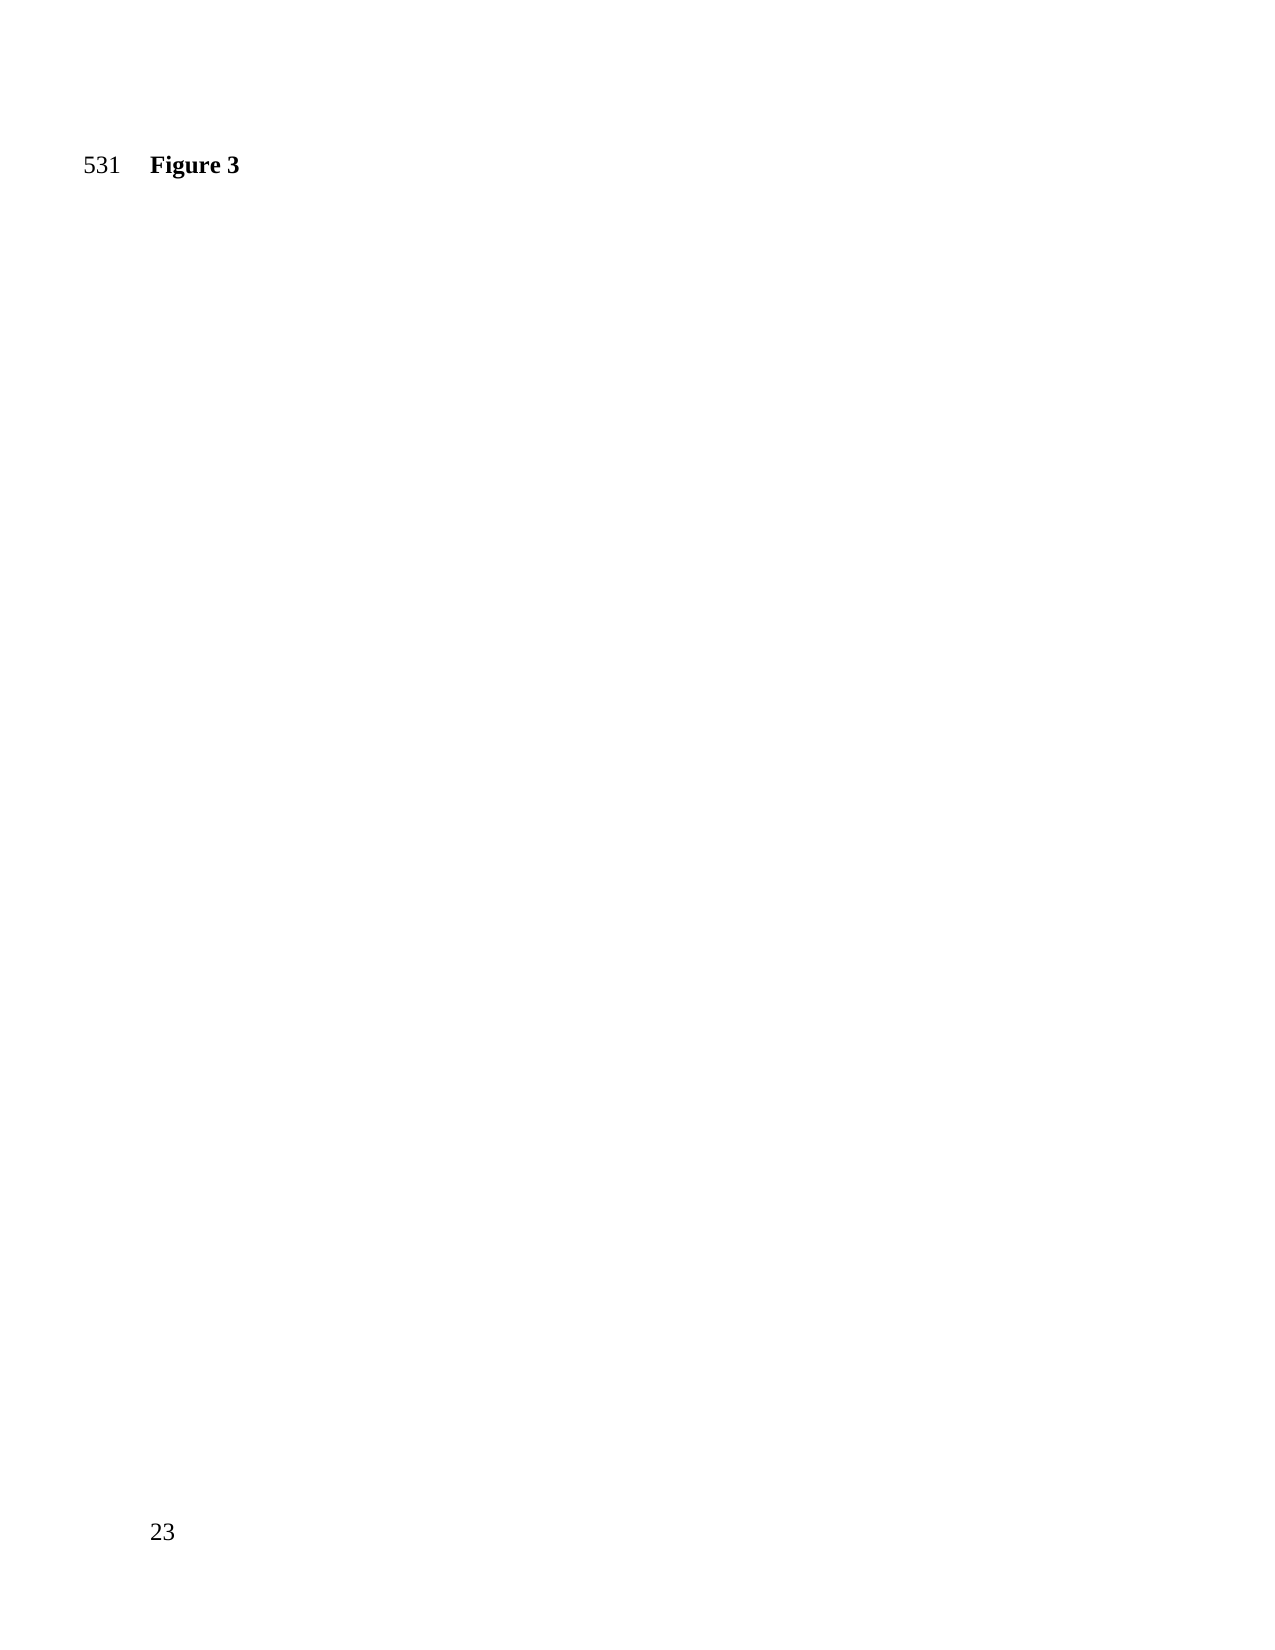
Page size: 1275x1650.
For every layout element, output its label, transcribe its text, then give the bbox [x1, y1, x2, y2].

text Figure 3 [150, 150, 1125, 179]
